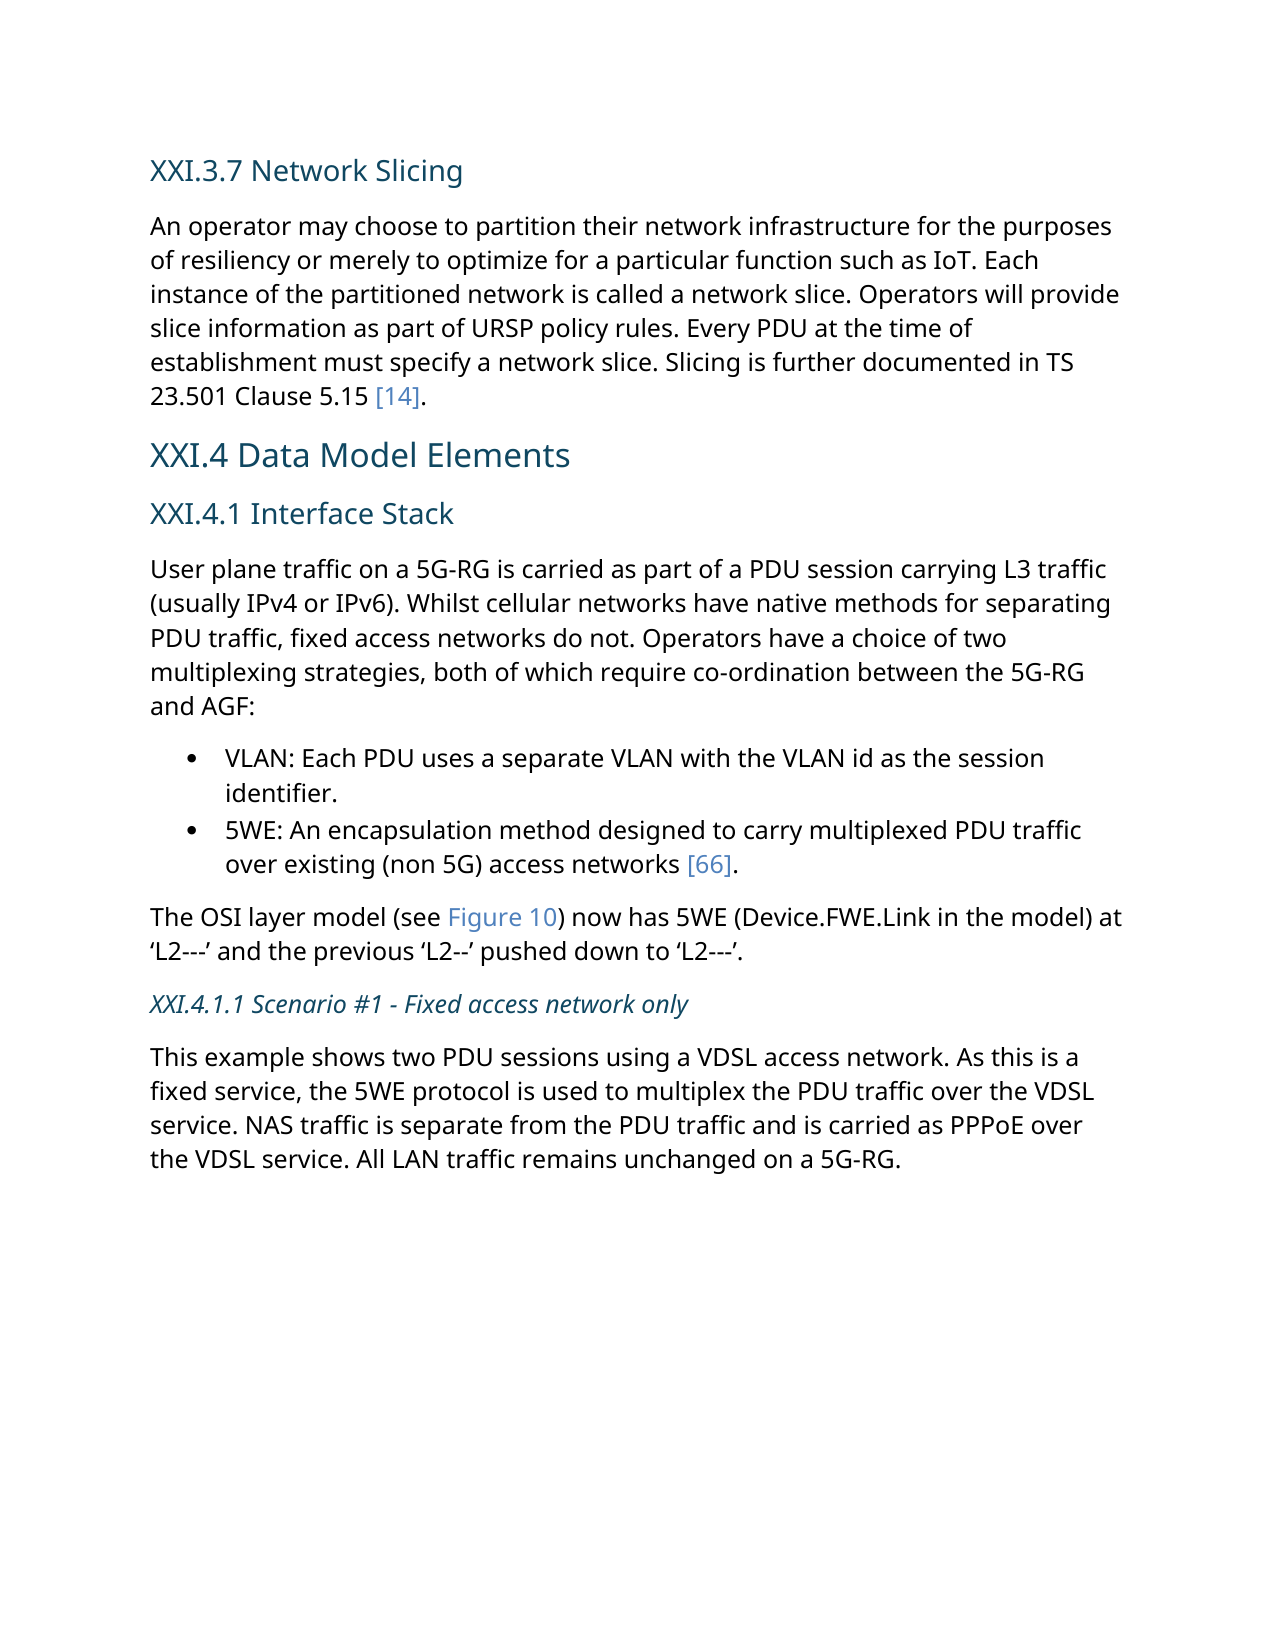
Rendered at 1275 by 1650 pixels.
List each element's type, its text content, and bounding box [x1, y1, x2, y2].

list 5WE: An encapsulation method designed to carry multiplexed PDU traffic over existing (non 5G) access networks [66]. [187, 813, 1125, 881]
subtitle XXI.3.7 Network Slicing [150, 150, 1125, 190]
subtitle XXI.4.1.1 Scenario #1 - Fixed access network only [150, 987, 1125, 1021]
list VLAN: Each PDU uses a separate VLAN with the VLAN id as the session identifier. [187, 741, 1125, 809]
text The OSI layer model (see Figure 10) now has 5WE (Device.FWE.Link in the model) at ‘L2---’ and the previous ‘L2--’ pushed down to ‘L2---’. [150, 900, 1125, 968]
text An operator may choose to partition their network infrastructure for the purposes of resiliency or merely to optimize for a particular function such as IoT. Each instance of the partitioned network is called a network slice. Operators will provide slice information as part of URSP policy rules. Every PDU at the time of establishment must specify a network slice. Slicing is further documented in TS 23.501 Clause 5.15 [14]. [150, 208, 1125, 413]
text User plane traffic on a 5G-RG is carried as part of a PDU session carrying L3 traffic (usually IPv4 or IPv6). Whilst cellular networks have native methods for separating PDU traffic, fixed access networks do not. Operators have a choice of two multiplexing strategies, both of which require co-ordination between the 5G-RG and AGF: [150, 552, 1125, 722]
subtitle XXI.4.1 Interface Stack [150, 494, 1125, 533]
subtitle XXI.4 Data Model Elements [150, 432, 1125, 477]
text This example shows two PDU sessions using a VDSL access network. As this is a fixed service, the 5WE protocol is used to multiplex the PDU traffic over the VDSL service. NAS traffic is separate from the PDU traffic and is carried as PPPoE over the VDSL service. All LAN traffic remains unchanged on a 5G-RG. [150, 1039, 1125, 1176]
